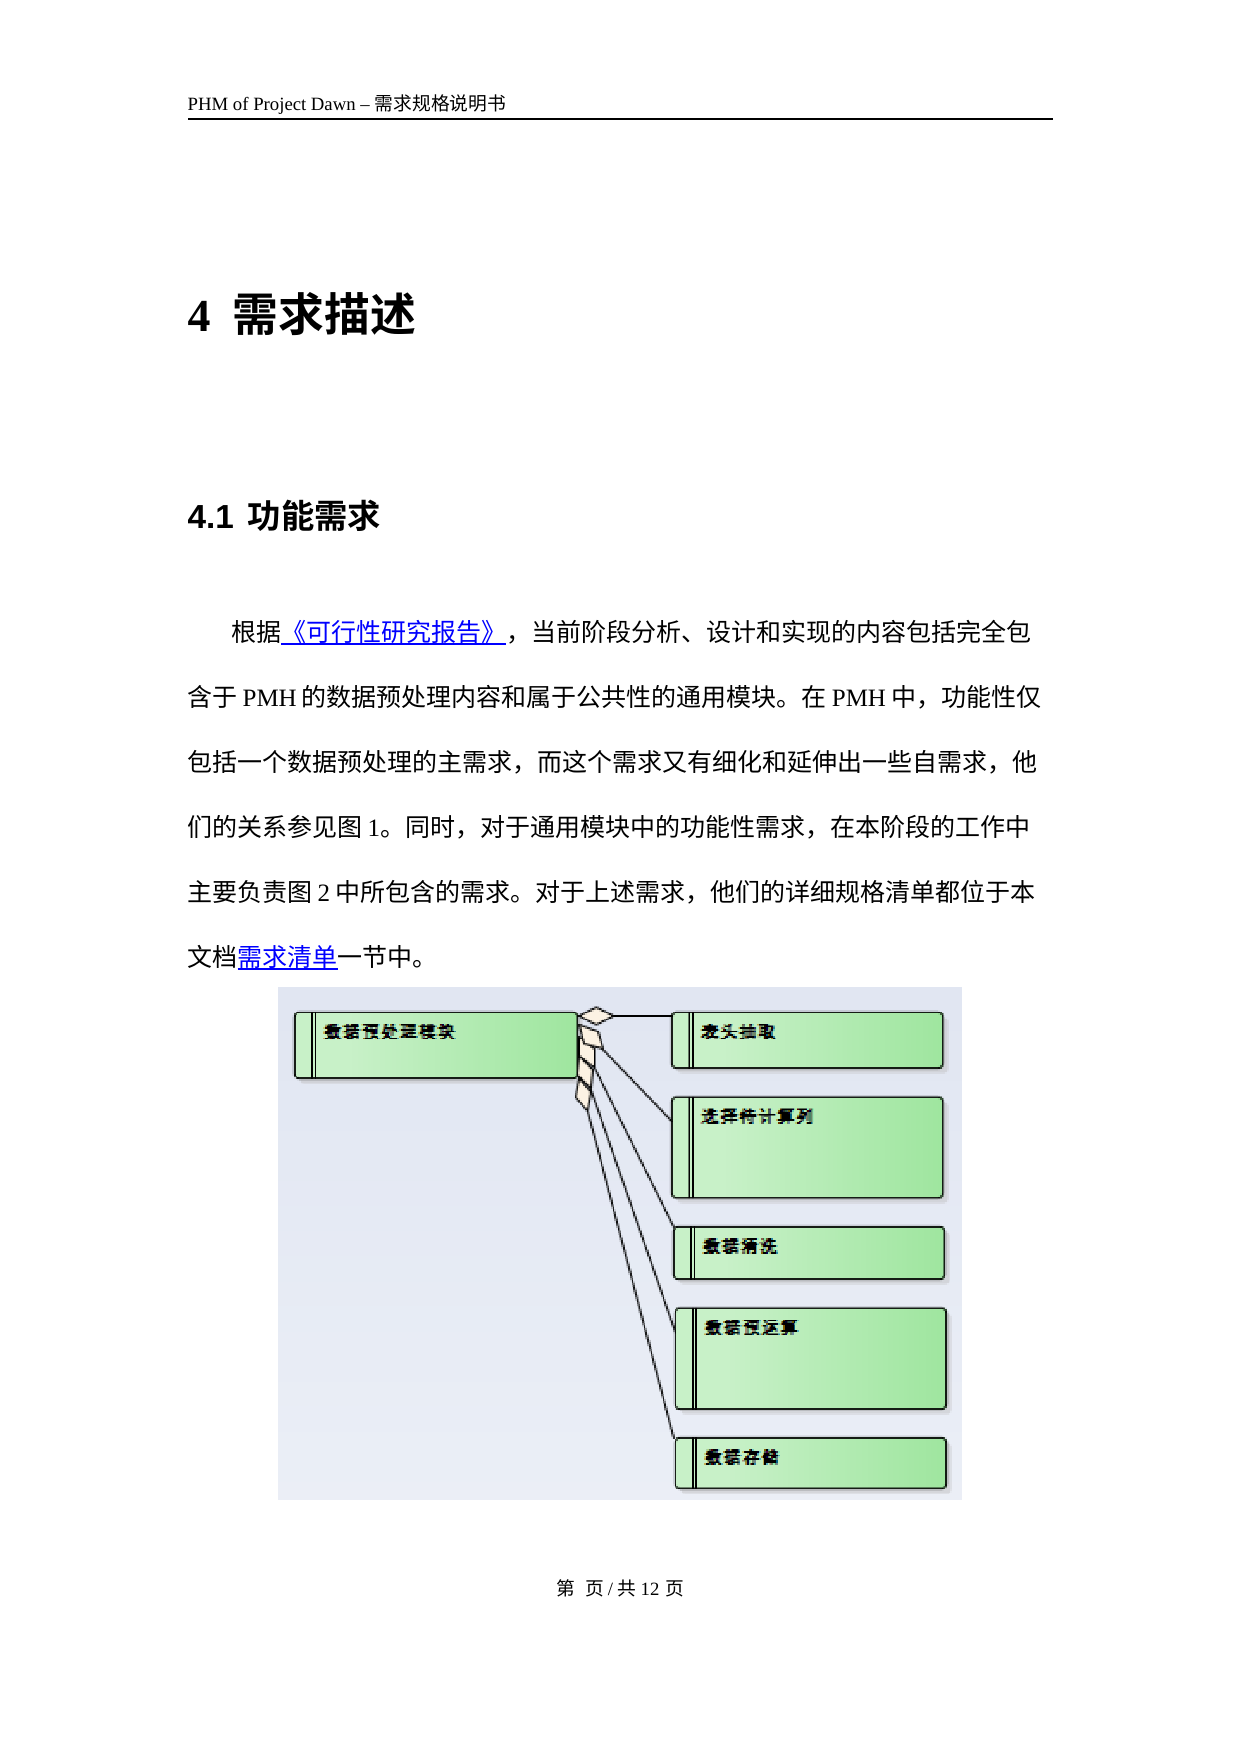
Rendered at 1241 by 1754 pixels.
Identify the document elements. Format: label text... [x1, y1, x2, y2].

subtitle 需求描述 [187, 263, 1053, 361]
text 根据《可行性研究报告》，当前阶段分析、设计和实现的内容包括完全包含于PMH的数据预处理内容和属于公共性的通用模块。在PMH中，功能性仅包括一个数据预处理的主需求，而这个需求又有细化和延伸出一些自需求，他们的关系参见图1。同时，对于通用模块中的功能性需求，在本阶段的工作中主要负责图2中所包含的需求。对于上述需求，他们的详细规格清单都位于本文档需求清单一节中。 [187, 598, 1053, 988]
subtitle 功能需求 [187, 481, 1053, 546]
picture [278, 987, 962, 1500]
